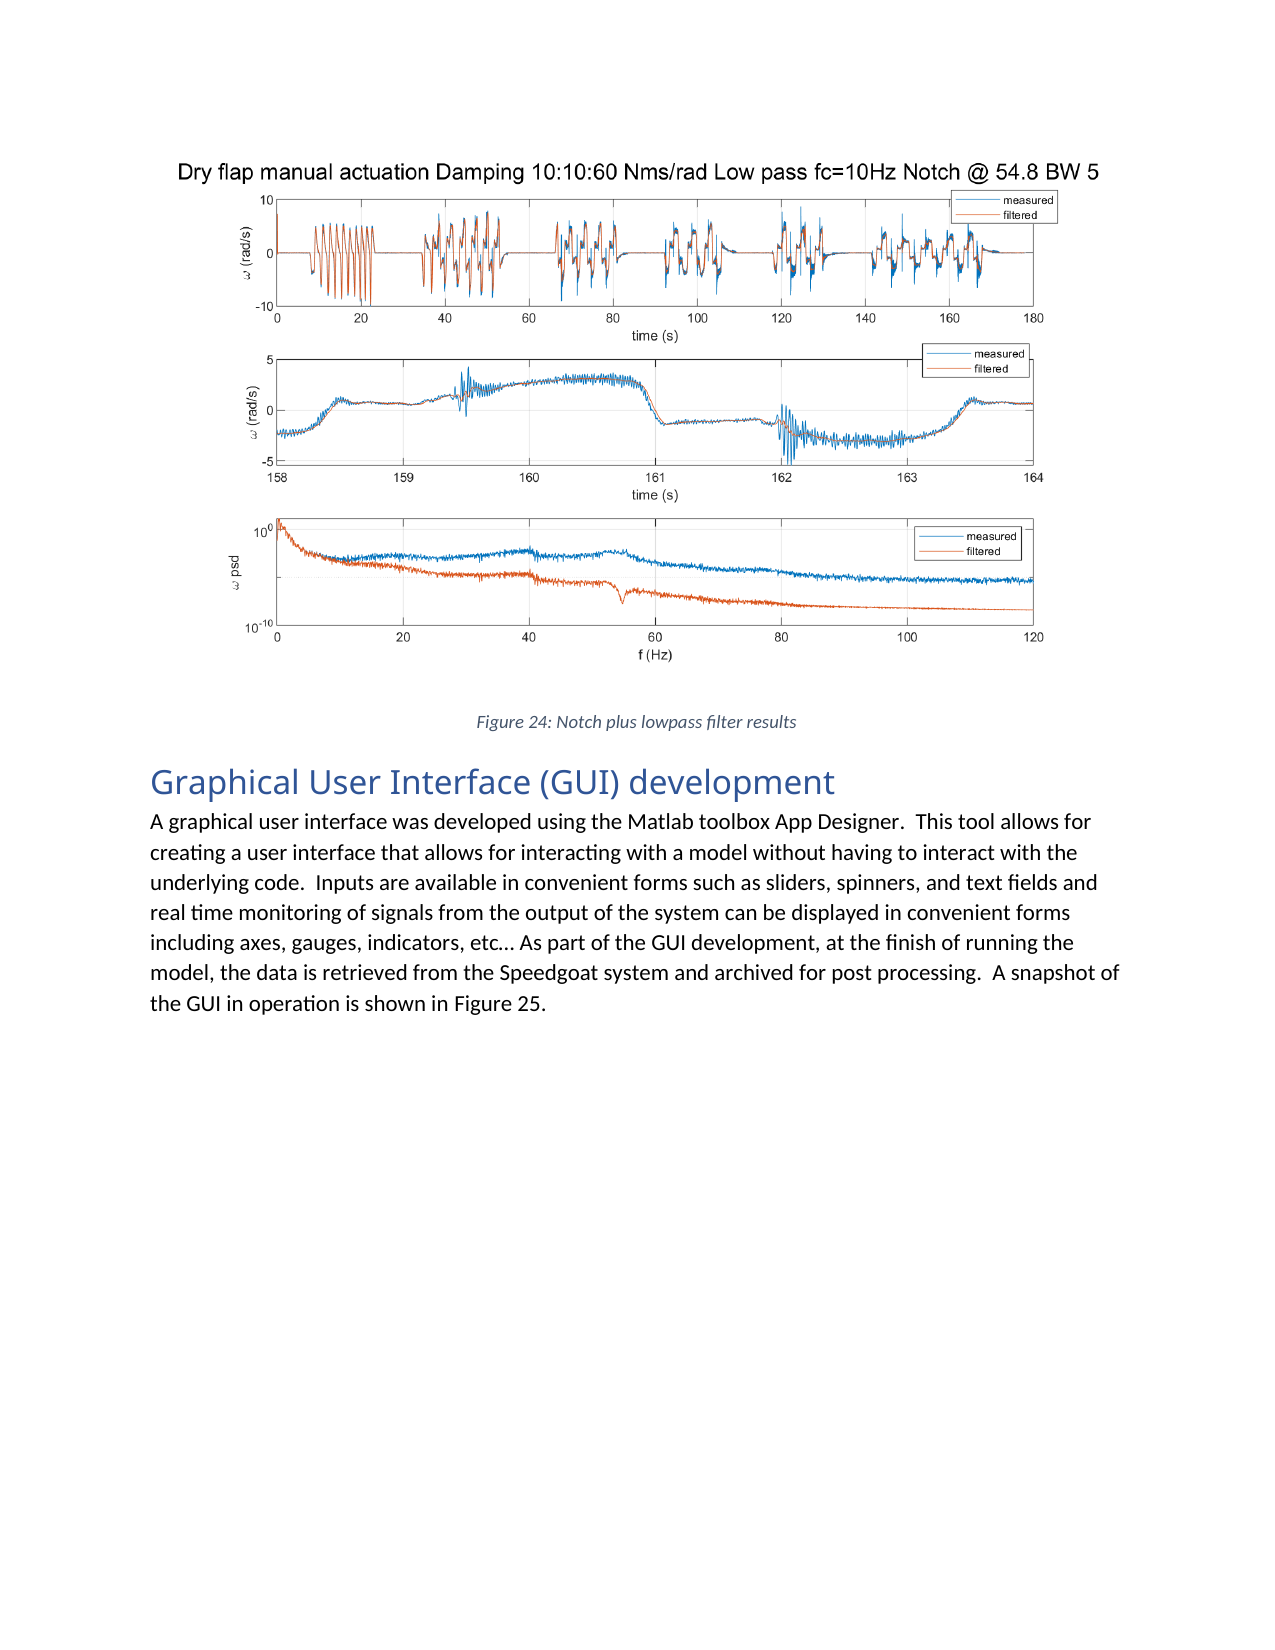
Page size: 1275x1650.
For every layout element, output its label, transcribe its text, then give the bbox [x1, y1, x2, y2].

subtitle Graphical User Interface (GUI) development [150, 758, 1125, 804]
text A graphical user interface was developed using the Matlab toolbox App Designer. This tool allows for creating a user interface that allows for interacting with a model without having to interact with the underlying code. Inputs are available in convenient forms such as sliders, spinners, and text fields and real time monitoring of signals from the output of the system can be displayed in convenient forms including axes, gauges, indicators, etc… As part of the GUI development, at the finish of running the model, the data is retrieved from the Speedgoat system and archived for post processing. A snapshot of the GUI in operation is shown in Figure 23. [150, 807, 1125, 1017]
picture [150, 150, 1125, 692]
text Figure 24: Notch plus lowpass filter results [150, 711, 1125, 733]
